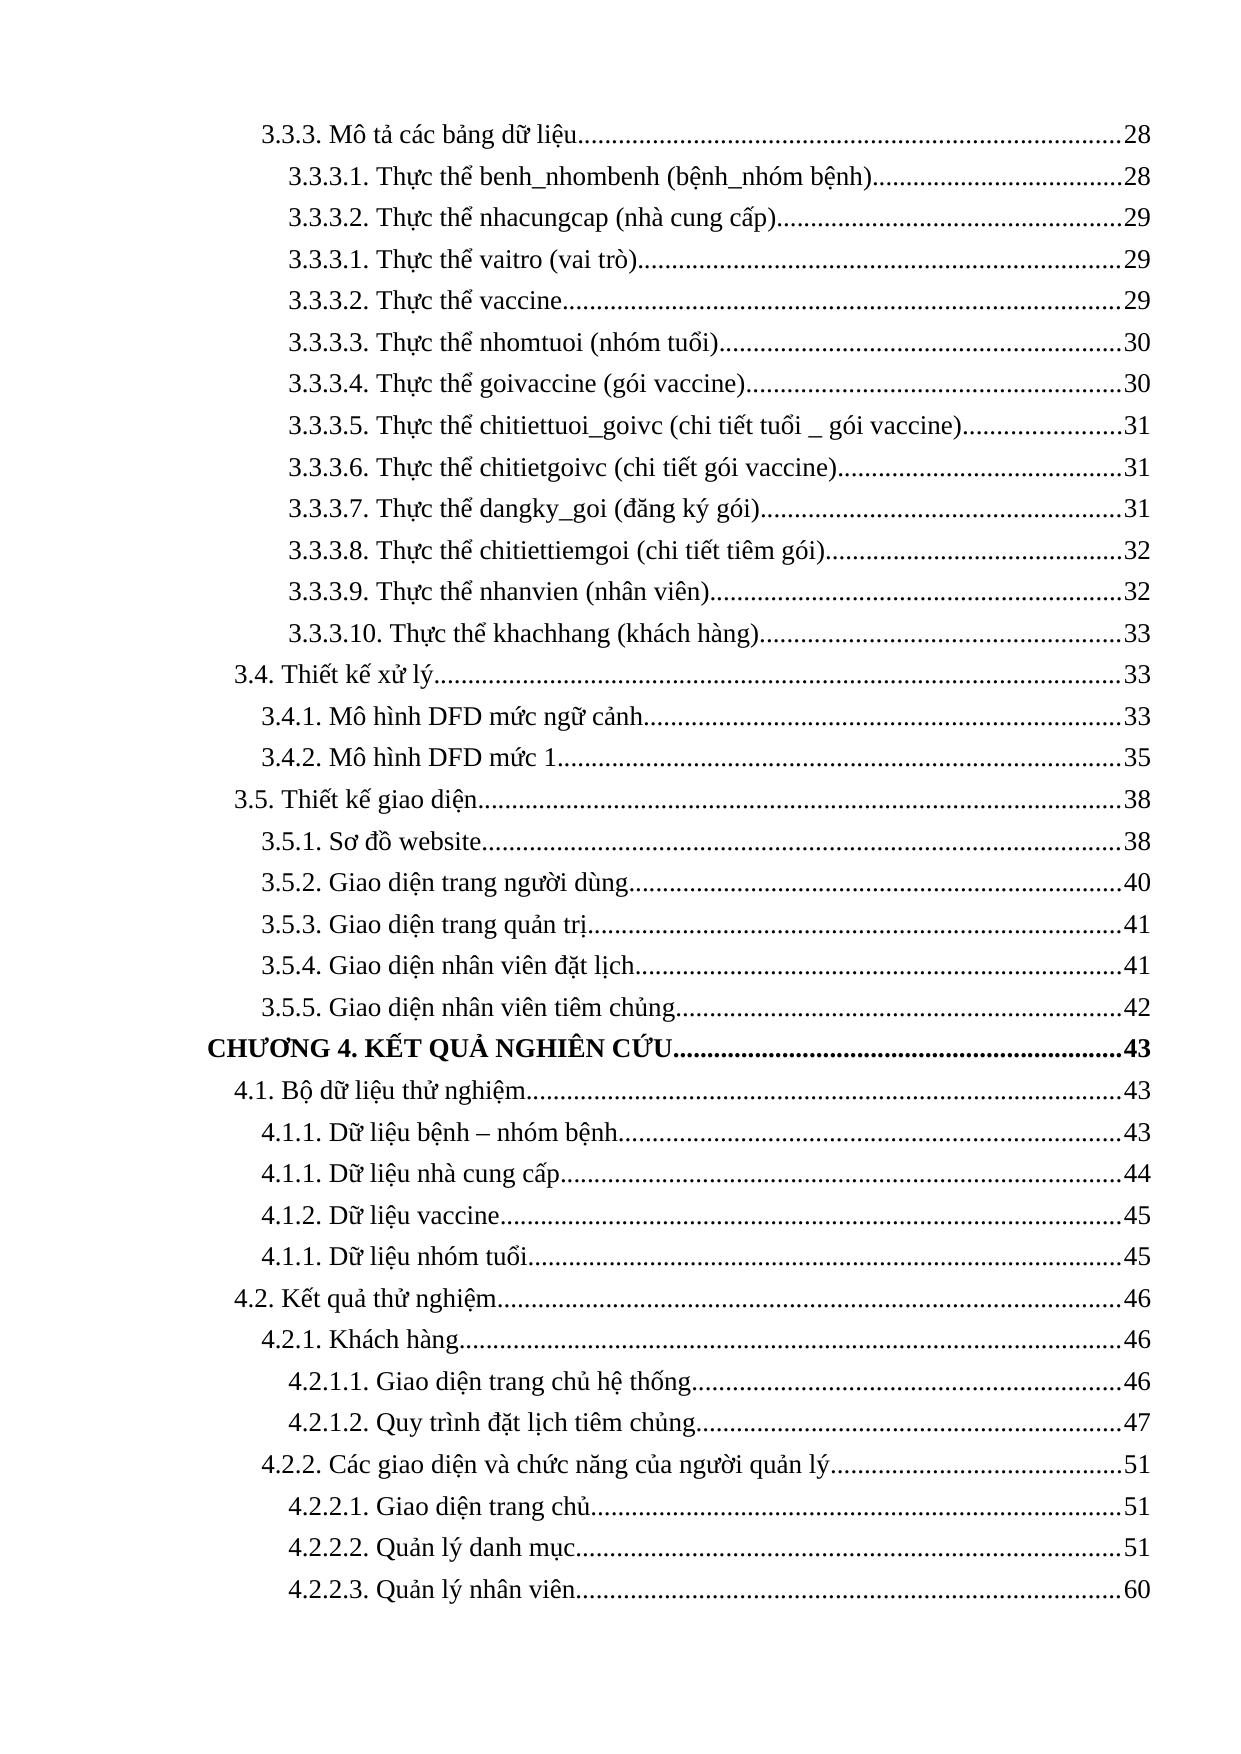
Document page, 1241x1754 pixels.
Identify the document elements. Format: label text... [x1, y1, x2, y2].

text 4.2.1.1. Giao diện trang chủ hệ thống 46 [288, 1365, 1152, 1396]
text 3.3.3.1. Thực thể vaitro (vai trò) 29 [288, 243, 1152, 274]
text 3.3.3.5. Thực thể chitiettuoi_goivc (chi tiết tuổi _ gói vaccine) 31 [288, 409, 1152, 440]
text 4.1. Bộ dữ liệu thử nghiệm 43 [234, 1074, 1152, 1105]
text 3.3.3.2. Thực thể vaccine 29 [288, 284, 1152, 316]
text 3.3.3.1. Thực thể benh_nhombenh (bệnh_nhóm bệnh) 28 [288, 160, 1152, 191]
text 3.5.2. Giao diện trang người dùng 40 [261, 866, 1152, 897]
text 3.3.3.3. Thực thể nhomtuoi (nhóm tuổi) 30 [288, 326, 1152, 357]
text 3.3.3.10. Thực thể khachhang (khách hàng) 33 [288, 617, 1152, 648]
text 3.3.3.7. Thực thể dangky_goi (đăng ký gói) 31 [288, 492, 1152, 523]
text 3.3.3.9. Thực thể nhanvien (nhân viên) 32 [288, 575, 1152, 606]
text 4.2.2.1. Giao diện trang chủ 51 [288, 1490, 1152, 1521]
text 4.1.1. Dữ liệu nhà cung cấp 44 [261, 1157, 1152, 1188]
text 4.1.1. Dữ liệu bệnh – nhóm bệnh 43 [261, 1116, 1152, 1147]
text 4.2.1. Khách hàng 46 [261, 1323, 1152, 1354]
text 3.4.2. Mô hình DFD mức 1 35 [261, 742, 1152, 773]
text CHƯƠNG 4. KẾT QUẢ NGHIÊN CỨU 43 [207, 1032, 1152, 1064]
text 3.5. Thiết kế giao diện 38 [234, 783, 1152, 814]
text 4.1.1. Dữ liệu nhóm tuổi 45 [261, 1240, 1152, 1271]
text 3.3.3. Mô tả các bảng dữ liệu 28 [261, 118, 1152, 149]
text 3.4. Thiết kế xử lý 33 [234, 658, 1152, 689]
text 3.5.4. Giao diện nhân viên đặt lịch 41 [261, 949, 1152, 981]
text 3.3.3.8. Thực thể chitiettiemgoi (chi tiết tiêm gói) 32 [288, 534, 1152, 565]
text 4.1.2. Dữ liệu vaccine 45 [261, 1199, 1152, 1230]
text 3.5.3. Giao diện trang quản trị 41 [261, 908, 1152, 939]
text 4.2.2.3. Quản lý nhân viên 60 [288, 1573, 1152, 1604]
text 3.5.1. Sơ đồ website 38 [261, 825, 1152, 856]
text 3.4.1. Mô hình DFD mức ngữ cảnh 33 [261, 700, 1152, 731]
text 3.3.3.2. Thực thể nhacungcap (nhà cung cấp) 29 [288, 201, 1152, 232]
text 4.2. Kết quả thử nghiệm 46 [234, 1282, 1152, 1313]
text 4.2.2.2. Quản lý danh mục 51 [288, 1531, 1152, 1562]
text 3.3.3.6. Thực thể chitietgoivc (chi tiết gói vaccine) 31 [288, 451, 1152, 482]
text 3.5.5. Giao diện nhân viên tiêm chủng 42 [261, 991, 1152, 1022]
text 4.2.2. Các giao diện và chức năng của người quản lý 51 [261, 1448, 1152, 1479]
text 3.3.3.4. Thực thể goivaccine (gói vaccine) 30 [288, 367, 1152, 399]
text 4.2.1.2. Quy trình đặt lịch tiêm chủng 47 [288, 1407, 1152, 1438]
